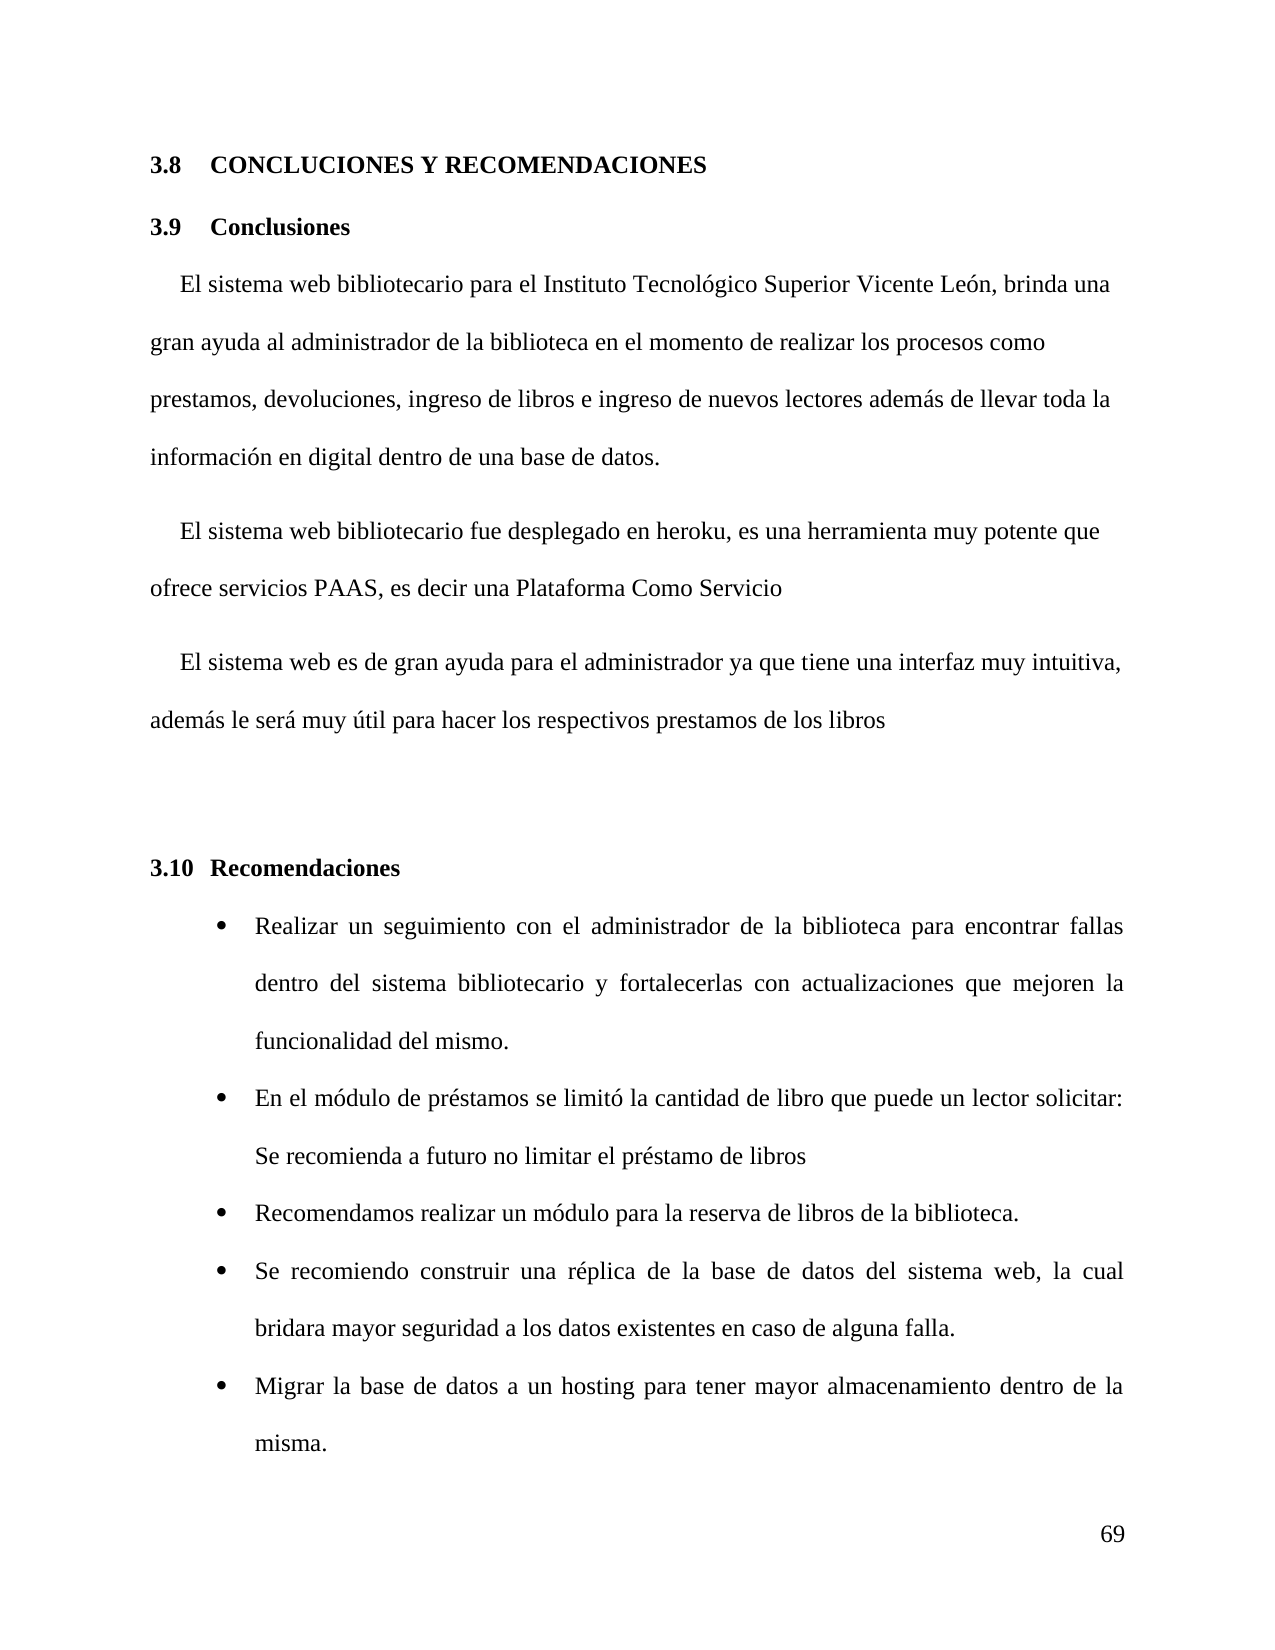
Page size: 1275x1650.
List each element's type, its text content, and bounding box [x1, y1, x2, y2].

subtitle Recomendaciones [150, 853, 1125, 882]
text El sistema web bibliotecario para el Instituto Tecnológico Superior Vicente León, brinda una gran ayuda al administrador de la biblioteca en el momento de realizar los procesos como prestamos, devoluciones, ingreso de libros e ingreso de nuevos lectores además de llevar toda la información en digital dentro de una base de datos. [150, 269, 1125, 470]
list Recomendamos realizar un módulo para la reserva de libros de la biblioteca. [217, 1198, 1125, 1227]
subtitle Conclusiones [150, 212, 1125, 240]
list Se recomiendo construir una réplica de la base de datos del sistema web, la cual bridara mayor seguridad a los datos existentes en caso de alguna falla. [217, 1256, 1125, 1342]
text El sistema web bibliotecario fue desplegado en heroku, es una herramienta muy potente que ofrece servicios PAAS, es decir una Plataforma Como Servicio [150, 516, 1125, 602]
subtitle CONCLUCIONES Y RECOMENDACIONES [150, 150, 1125, 179]
list En el módulo de préstamos se limitó la cantidad de libro que puede un lector solicitar: Se recomienda a futuro no limitar el préstamo de libros [217, 1083, 1125, 1169]
list Realizar un seguimiento con el administrador de la biblioteca para encontrar fallas dentro del sistema bibliotecario y fortalecerlas con actualizaciones que mejoren la funcionalidad del mismo. [217, 911, 1125, 1054]
list Migrar la base de datos a un hosting para tener mayor almacenamiento dentro de la misma. [217, 1371, 1125, 1457]
text El sistema web es de gran ayuda para el administrador ya que tiene una interfaz muy intuitiva, además le será muy útil para hacer los respectivos prestamos de los libros [150, 647, 1125, 734]
